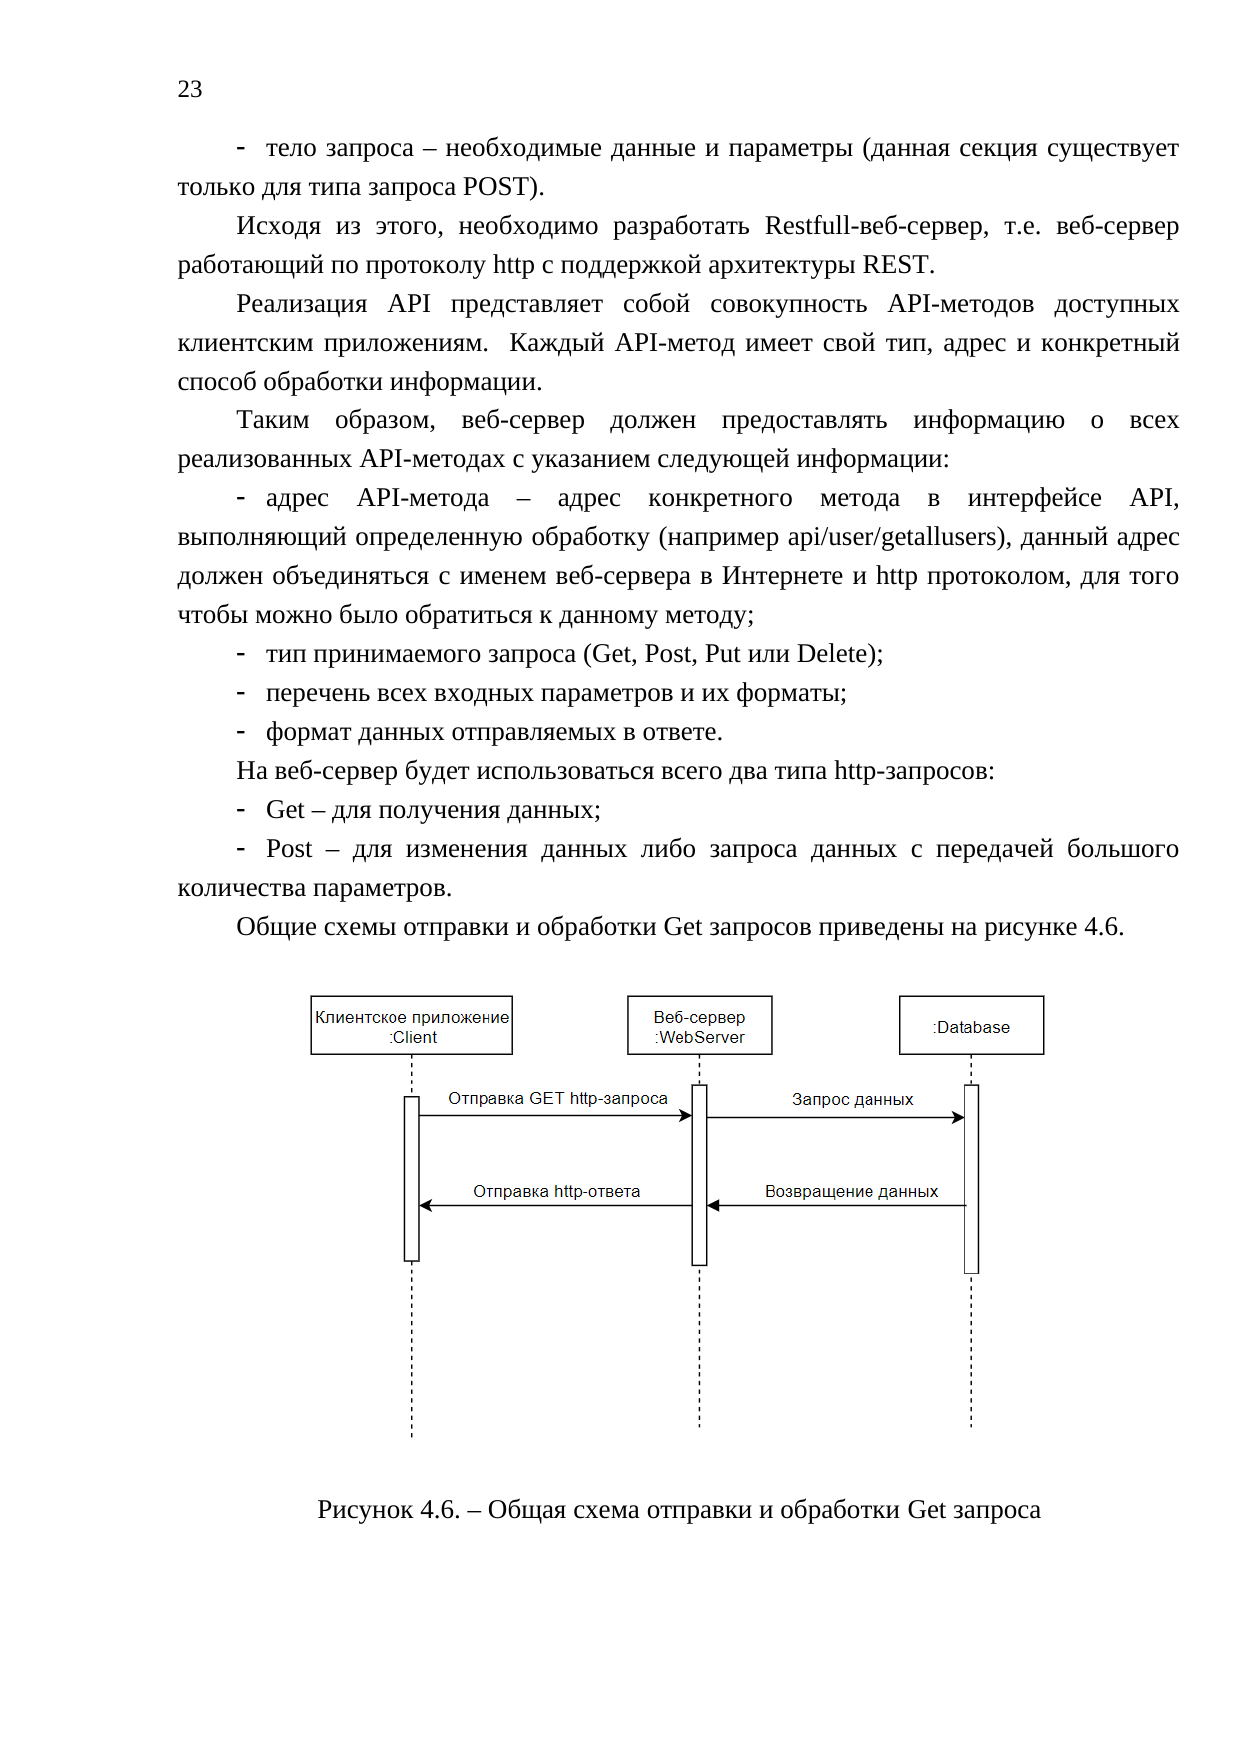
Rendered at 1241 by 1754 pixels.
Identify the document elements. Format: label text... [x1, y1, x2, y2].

text Таким образом, веб-сервер должен предоставлять информацию о всех реализованных API-методах с указанием следующей информации: [177, 403, 1181, 473]
picture [298, 987, 1060, 1465]
list тело запроса – необходимые данные и параметры (данная секция существует только для типа запроса POST). [177, 131, 1181, 201]
list тип принимаемого запроса (Get, Post, Put или Delete); [177, 637, 1181, 668]
list Post – для изменения данных либо запроса данных с передачей большого количества параметров. [177, 832, 1181, 902]
text Реализация API представляет собой совокупность API-методов доступных клиентским приложениям. Каждый API-метод имеет свой тип, адрес и конкретный способ обработки информации. [177, 287, 1181, 396]
list Рисунок 4.6. – Общая схема отправки и обработки Get запроса [177, 1493, 1181, 1524]
list Get – для получения данных; [177, 793, 1181, 824]
text На веб-сервер будет использоваться всего два типа http-запросов: [236, 754, 1181, 785]
list перечень всех входных параметров и их форматы; [177, 676, 1181, 707]
list формат данных отправляемых в ответе. [177, 715, 1181, 746]
text Общие схемы отправки и обработки Get запросов приведены на рисунке 4.6. [177, 909, 1181, 941]
text Исходя из этого, необходимо разработать Restfull-веб-сервер, т.е. веб-сервер работающий по протоколу http с поддержкой архитектуры REST. [177, 209, 1181, 279]
list адрес API-метода – адрес конкретного метода в интерфейсе API, выполняющий определенную обработку (например api/user/getallusers), данный адрес должен объединяться с именем веб-сервера в Интернете и http протоколом, для того чтобы можно было обратиться к данному методу; [177, 481, 1181, 629]
